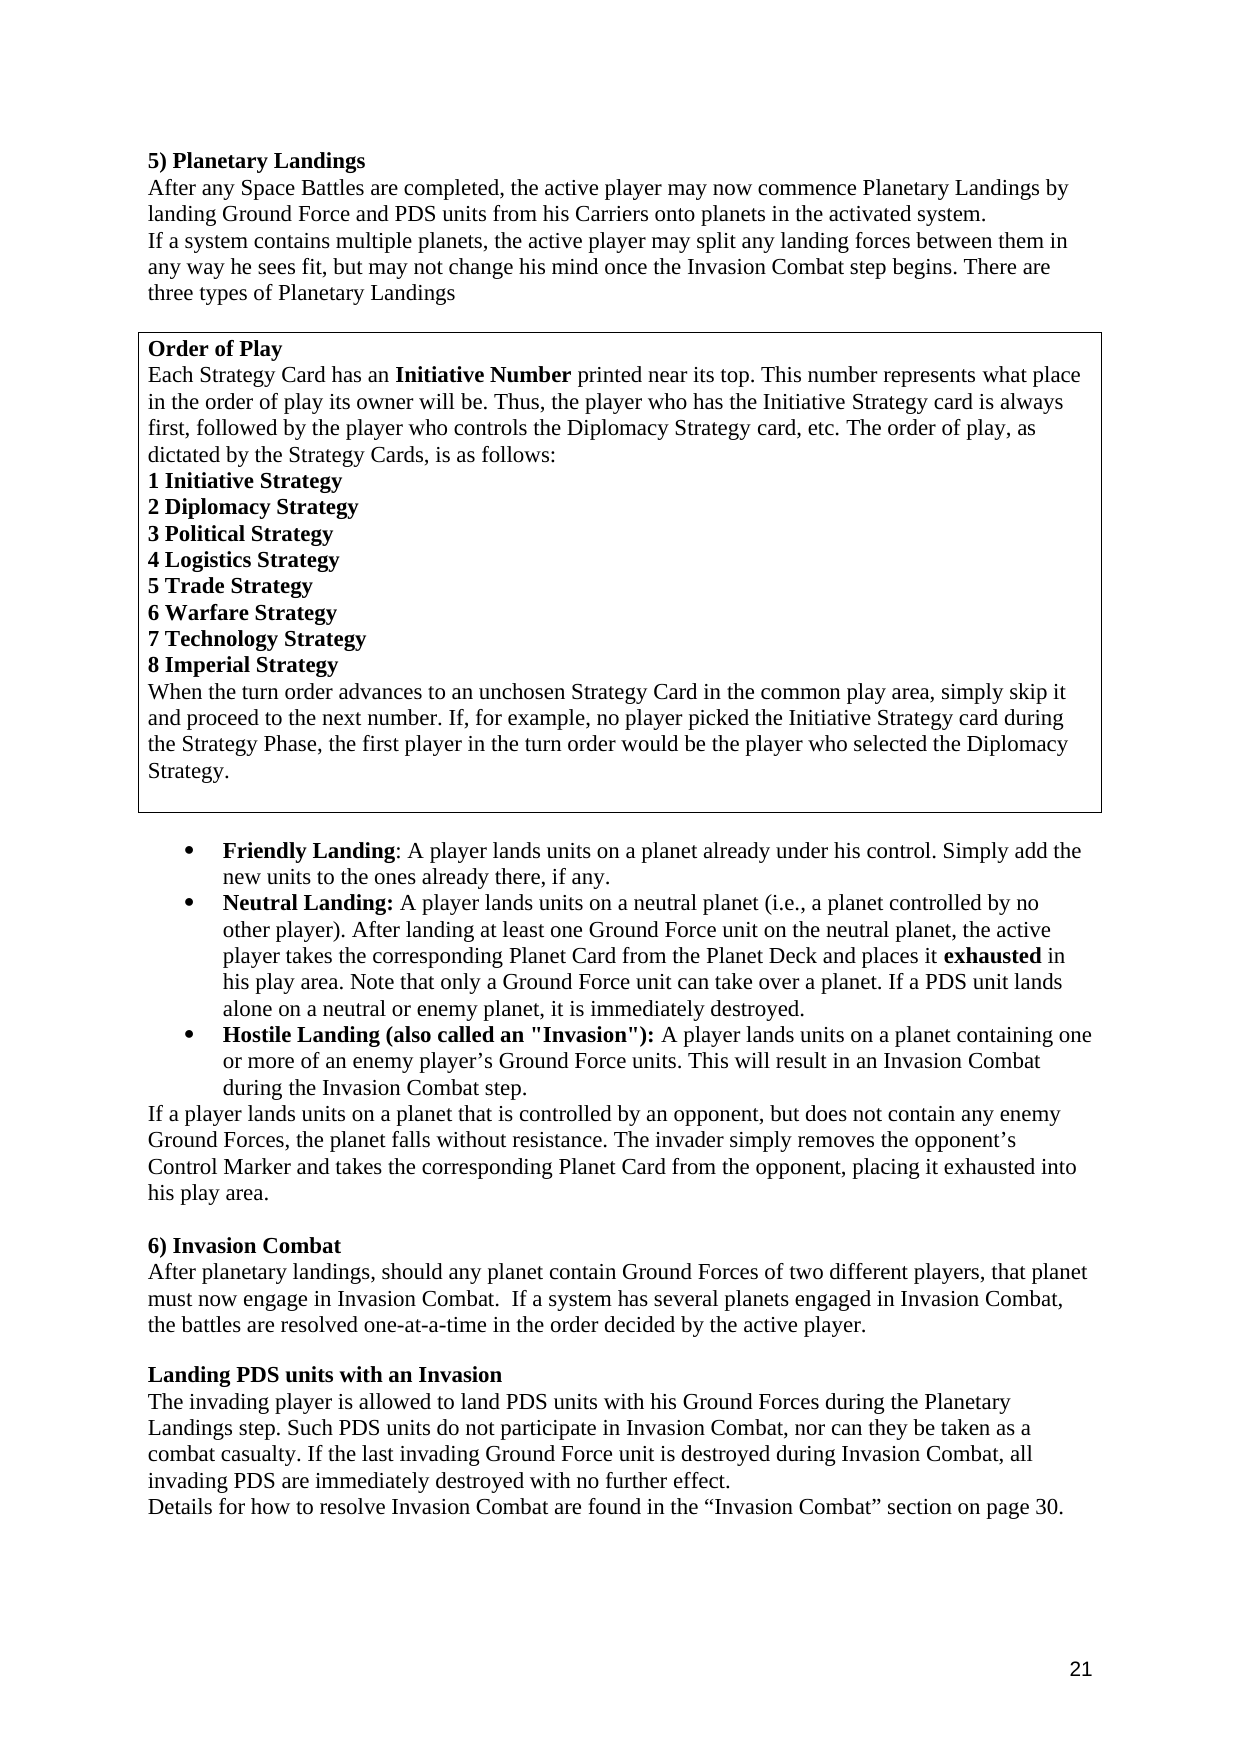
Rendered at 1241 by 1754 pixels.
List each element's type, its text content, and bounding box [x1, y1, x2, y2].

text Order of Play [139, 333, 1101, 362]
text Landing PDS units with an Invasion [148, 1361, 1093, 1388]
text Each Strategy Card has an Initiative Number printed near its top. This number represents what place in the order of play its owner will be. Thus, the player who has the Initiative Strategy card is always first, followed by the player who controls the Diplomacy Strategy card, etc. The order of play, as dictated by the Strategy Cards, is as follows: [148, 362, 1093, 467]
text 5) Planetary Landings [148, 148, 1093, 174]
text The invading player is allowed to land PDS units with his Ground Forces during the Planetary Landings step. Such PDS units do not participate in Invasion Combat, nor can they be taken as a combat casualty. If the last invading Ground Force unit is destroyed during Invasion Combat, all invading PDS are immediately destroyed with no further effect. [148, 1388, 1093, 1493]
text 6) Invasion Combat [148, 1232, 1093, 1258]
text If a player lands units on a planet that is controlled by an opponent, but does not contain any enemy Ground Forces, the planet falls without resistance. The invader simply removes the opponent’s Control Marker and takes the corresponding Planet Card from the opponent, placing it exhausted into his play area. [148, 1100, 1093, 1206]
text 4 Logistics Strategy [148, 546, 1093, 572]
list Neutral Landing: A player lands units on a neutral planet (i.e., a planet controlled by no other player). After landing at least one Ground Force unit on the neutral planet, the active player takes the corresponding Planet Card from the Planet Deck and places it exhausted in his play area. Note that only a Ground Force unit can take over a planet. If a PDS unit lands alone on a neutral or enemy planet, it is immediately destroyed. [185, 889, 1093, 1021]
text 5 Trade Strategy [148, 572, 1093, 599]
text 2 Diplomacy Strategy [148, 493, 1093, 520]
text When the turn order advances to an unchosen Strategy Card in the common play area, simply skip it and proceed to the next number. If, for example, no player picked the Initiative Strategy card during the Strategy Phase, the first player in the turn order would be the player who selected the Diplomacy Strategy. [148, 678, 1093, 783]
text After any Space Battles are completed, the active player may now commence Planetary Landings by landing Ground Force and PDS units from his Carriers onto planets in the activated system. [148, 174, 1093, 227]
text 1 Initiative Strategy [148, 467, 1093, 493]
text Details for how to resolve Invasion Combat are found in the “Invasion Combat” section on page 30. [148, 1493, 1093, 1519]
text If a system contains multiple planets, the active player may split any landing forces between them in any way he sees fit, but may not change his mind once the Invasion Combat step begins. There are three types of Planetary Landings [148, 227, 1093, 306]
list Hostile Landing (also called an "Invasion"): A player lands units on a planet containing one or more of an enemy player’s Ground Force units. This will result in an Invasion Combat during the Invasion Combat step. [185, 1021, 1093, 1100]
text 3 Political Strategy [148, 520, 1093, 546]
text 6 Warfare Strategy [148, 599, 1093, 625]
text After planetary landings, should any planet contain Ground Forces of two different players, that planet must now engage in Invasion Combat. If a system has several planets engaged in Invasion Combat, the battles are resolved one-at-a-time in the order decided by the active player. [148, 1258, 1093, 1337]
text 8 Imperial Strategy [148, 651, 1093, 678]
list Friendly Landing: A player lands units on a planet already under his control. Simply add the new units to the ones already there, if any. [185, 837, 1093, 889]
text 7 Technology Strategy [148, 625, 1093, 651]
